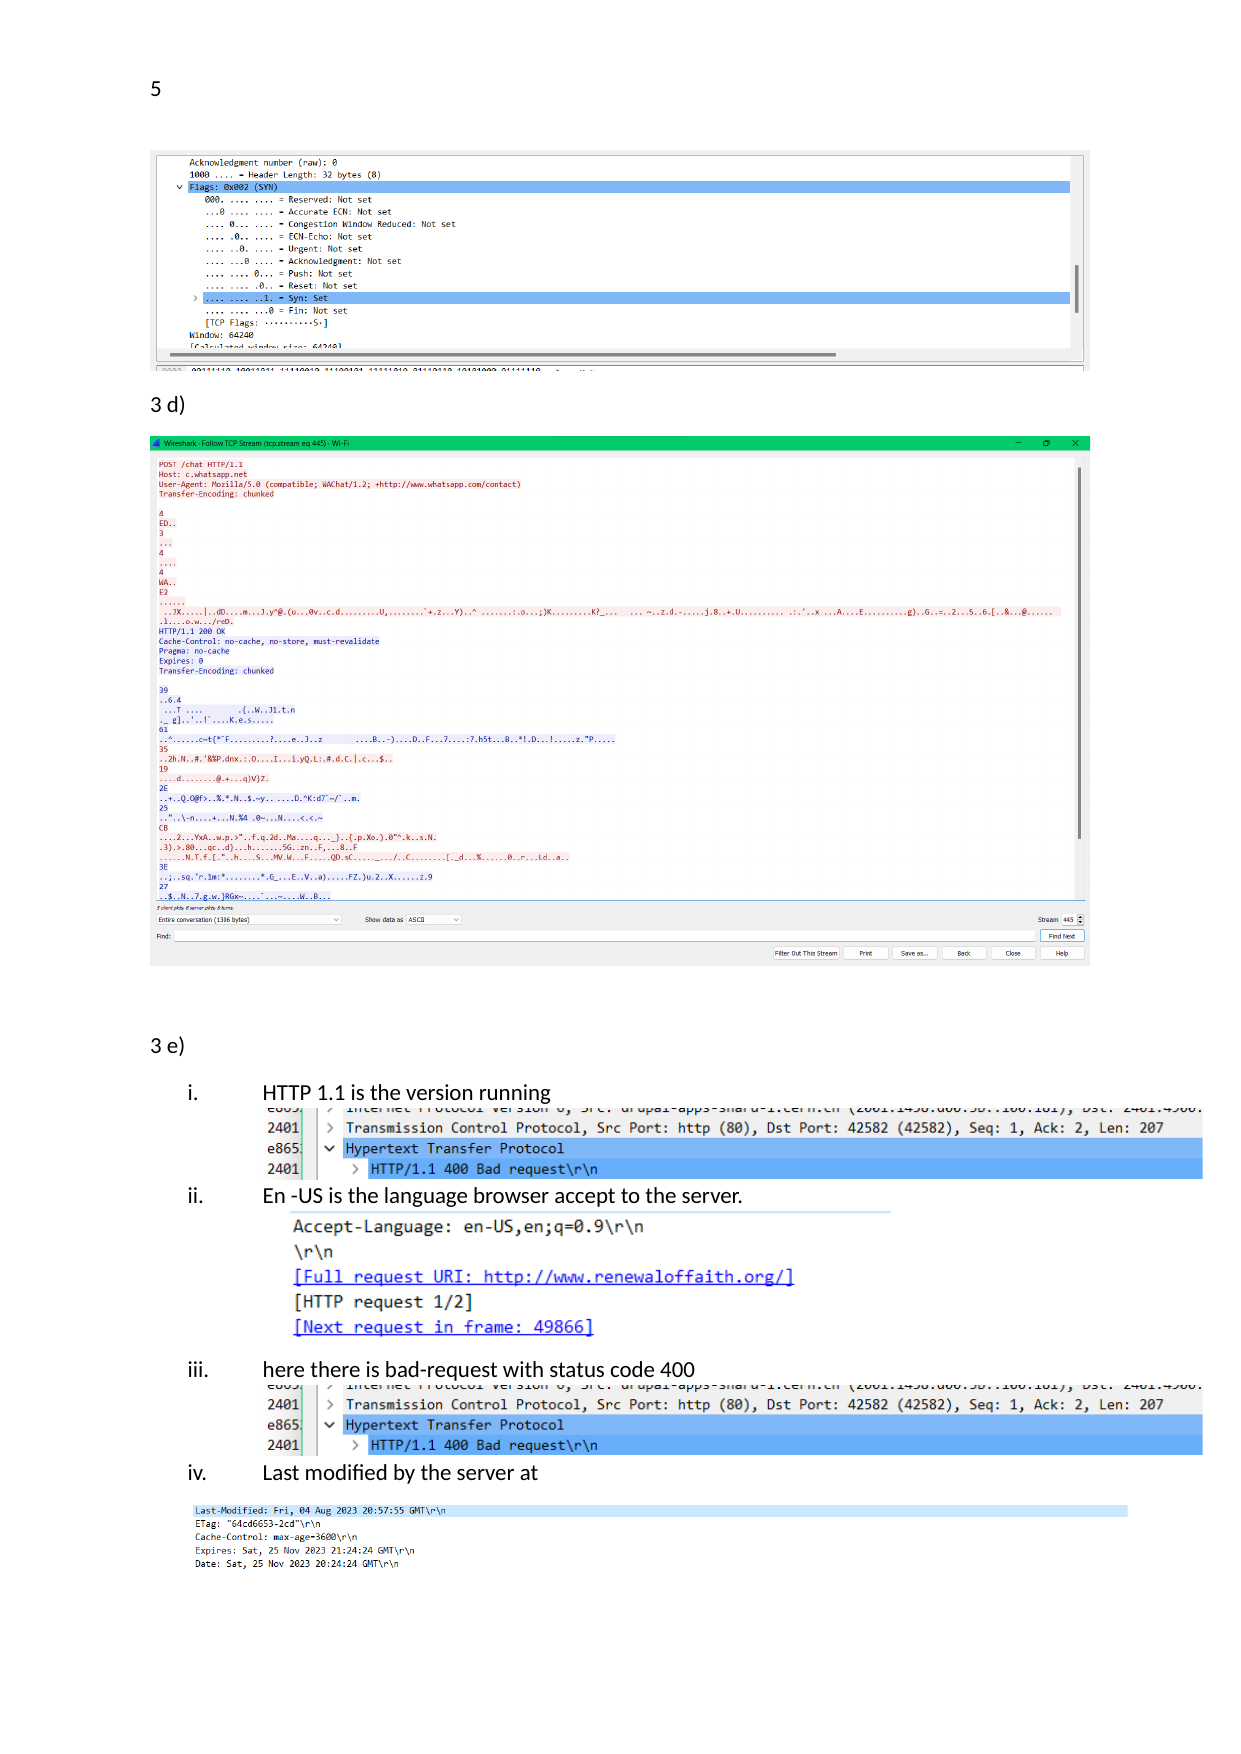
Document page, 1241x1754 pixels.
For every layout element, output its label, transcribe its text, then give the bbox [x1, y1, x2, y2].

text 3 e) [150, 1031, 1090, 1059]
text 3 d) [150, 390, 1090, 418]
picture [150, 436, 1091, 966]
list En -US is the language browser accept to the server. [187, 1181, 1090, 1209]
list Last modified by the server at [187, 1458, 1090, 1486]
picture [150, 150, 1091, 371]
picture [262, 1108, 1203, 1180]
list HTTP 1.1 is the version running [187, 1078, 1090, 1106]
picture [187, 1505, 1128, 1572]
picture [262, 1211, 892, 1353]
picture [262, 1385, 1203, 1456]
